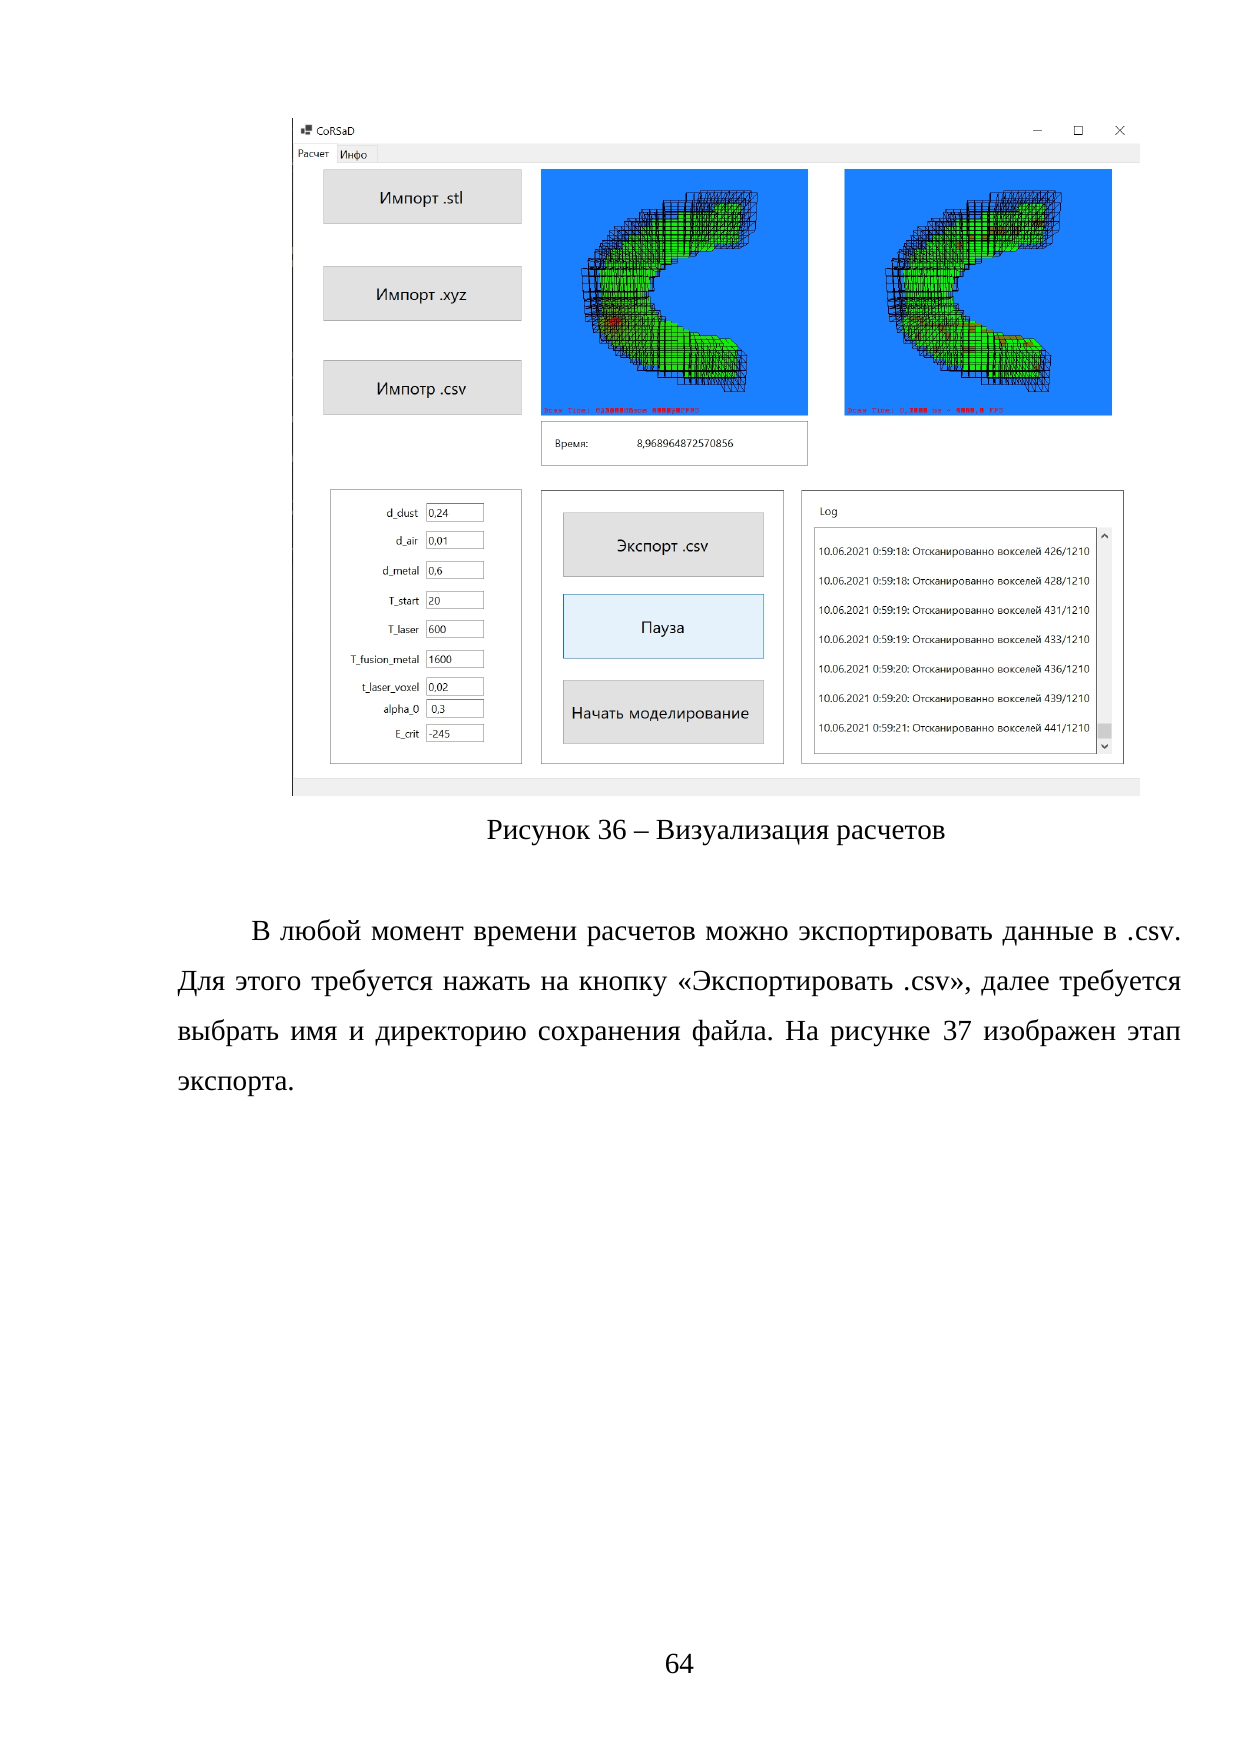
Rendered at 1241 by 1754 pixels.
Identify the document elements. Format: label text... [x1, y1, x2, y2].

text В любой момент времени расчетов можно экспортировать данные в .csv. Для этого требуется нажать на кнопку «Экспортировать .csv», далее требуется выбрать имя и директорию сохранения файла. На рисунке 37 изображен этап экспорта. [177, 913, 1181, 1097]
text Рисунок 36 – Визуализация расчетов [177, 812, 1181, 846]
picture [292, 118, 1140, 796]
